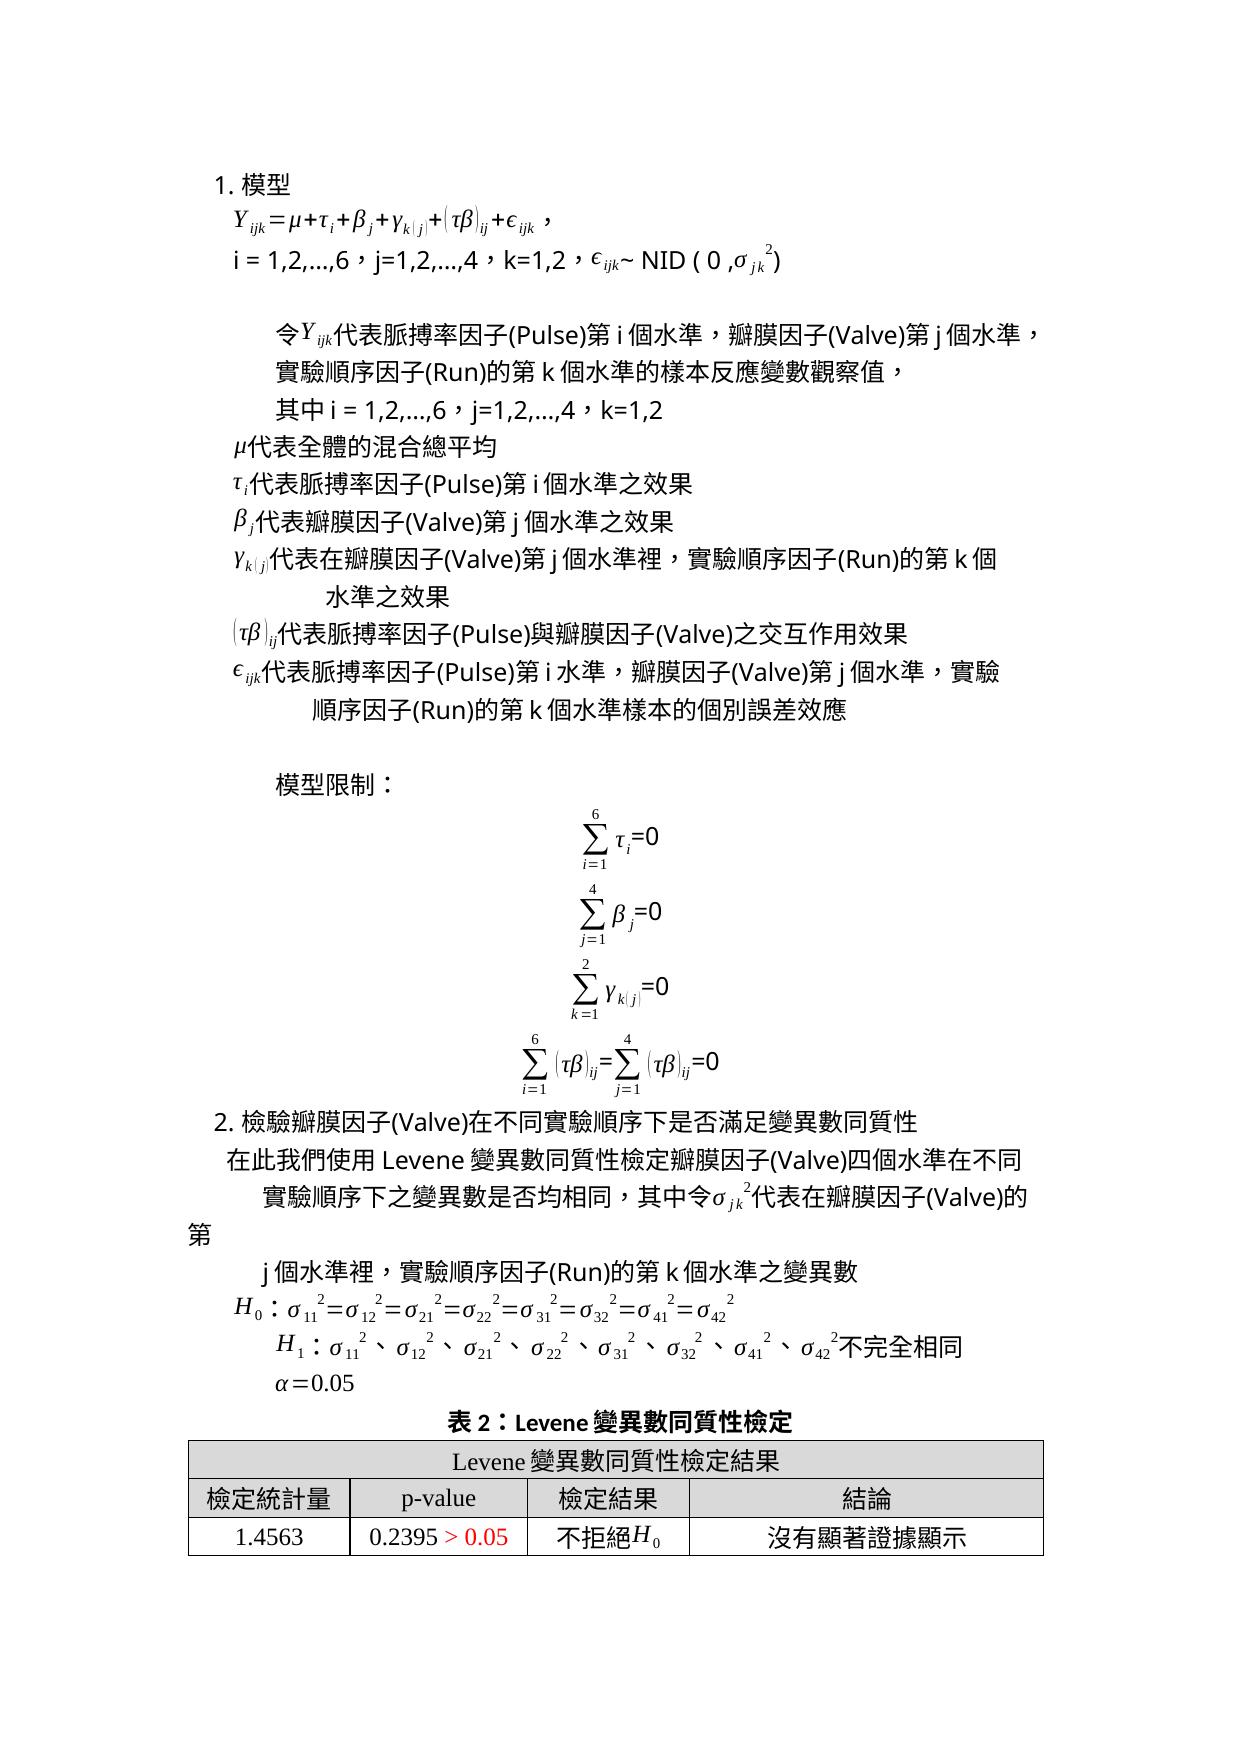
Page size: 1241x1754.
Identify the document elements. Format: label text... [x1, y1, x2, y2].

table_cell 1.4563 [189, 1518, 349, 1555]
table_cell 檢定統計量 [189, 1479, 349, 1517]
text 在此我們使用Levene變異數同質性檢定瓣膜因子(Valve)四個水準在不同 [187, 1139, 1053, 1177]
text 代表脈搏率因子(Pulse)與瓣膜因子(Valve)之交互作用效果 [187, 614, 1053, 652]
text =0 [187, 952, 1053, 1027]
table_cell p-value [351, 1479, 527, 1517]
text ， [187, 202, 1053, 239]
text ==0 [187, 1027, 1053, 1102]
text 水準之效果 [187, 577, 1053, 614]
text =0 [187, 877, 1053, 952]
text 實驗順序下之變異數是否均相同，其中令代表在瓣膜因子(Valve)的第 [187, 1177, 1053, 1252]
table_cell 結論 [690, 1479, 1043, 1517]
text =0 [187, 802, 1053, 877]
text j個水準裡，實驗順序因子(Run)的第k個水準之變異數 [187, 1252, 1053, 1289]
table_cell 檢定結果 [528, 1479, 689, 1517]
text 代表脈搏率因子(Pulse)第i水準，瓣膜因子(Valve)第j個水準，實驗 [187, 652, 1053, 689]
text ： [187, 1289, 1053, 1327]
text 模型限制： [187, 764, 1053, 802]
text 其中i = 1,2,…,6，j=1,2,…,4，k=1,2 [187, 389, 1053, 427]
text 1. 模型 [187, 164, 1053, 202]
text 實驗順序因子(Run)的第k個水準的樣本反應變數觀察值， [187, 352, 1053, 389]
text 順序因子(Run)的第k個水準樣本的個別誤差效應 [187, 689, 1053, 727]
text 代表瓣膜因子(Valve)第j個水準之效果 [187, 502, 1053, 539]
text 表 2：Levene變異數同質性檢定 [187, 1402, 1053, 1439]
text 代表脈搏率因子(Pulse)第i個水準之效果 [187, 464, 1053, 502]
table_header Levene變異數同質性檢定結果 [189, 1441, 1043, 1478]
table_cell 不拒絕 [528, 1518, 689, 1555]
table_cell 沒有顯著證據顯示 變異數不具同質性 [690, 1518, 1043, 1555]
text 代表全體的混合總平均 [187, 427, 1053, 464]
text 代表在瓣膜因子(Valve)第j個水準裡，實驗順序因子(Run)的第k個 [187, 539, 1053, 577]
text ：不完全相同 [275, 1327, 1053, 1402]
text i = 1,2,…,6，j=1,2,…,4，k=1,2，~ NID ( 0 ,) [187, 239, 1053, 277]
text 2. 檢驗瓣膜因子(Valve)在不同實驗順序下是否滿足變異數同質性 [187, 1102, 1053, 1139]
text 令代表脈搏率因子(Pulse)第i個水準，瓣膜因子(Valve)第j個水準， [187, 314, 1053, 352]
table_cell 0.2395 > 0.05 [351, 1518, 527, 1555]
